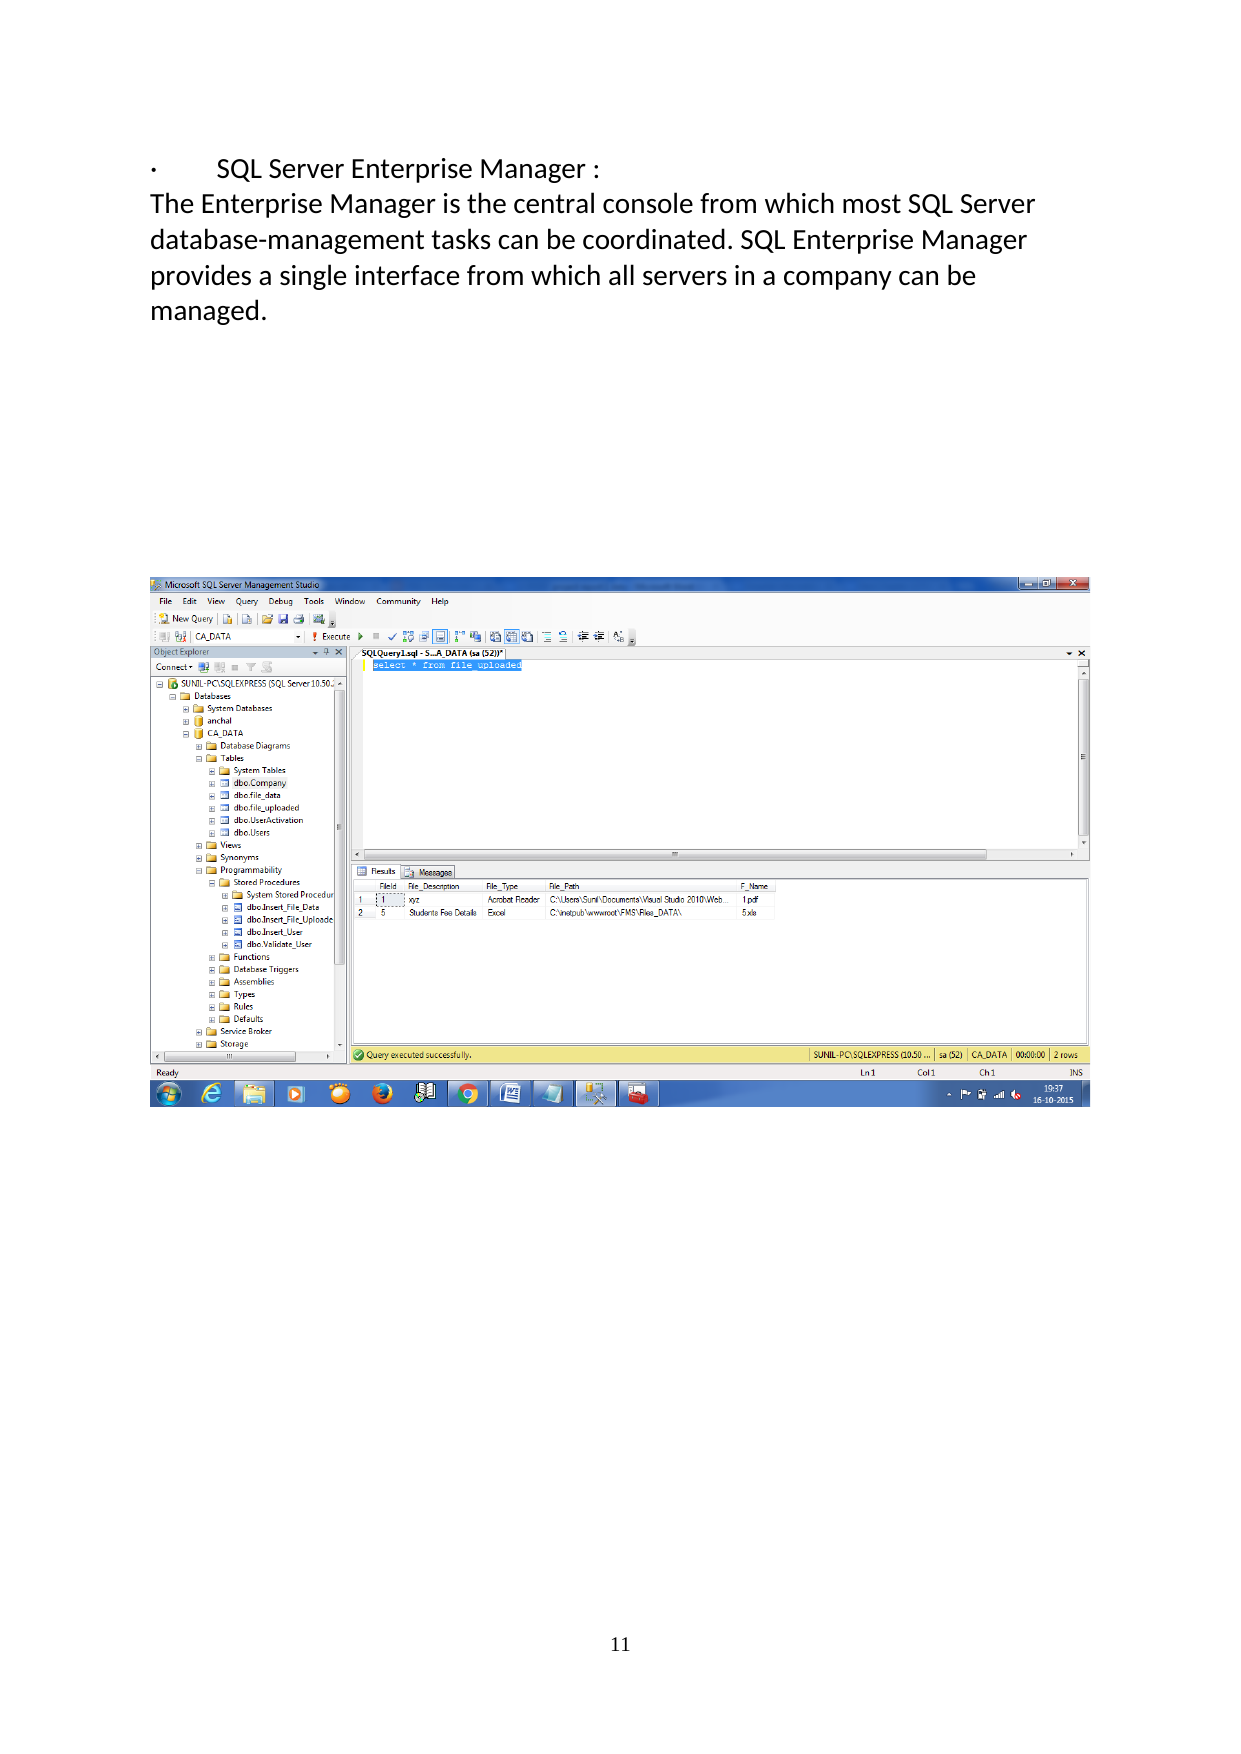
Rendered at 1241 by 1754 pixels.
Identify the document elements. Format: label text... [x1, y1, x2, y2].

text The Enterprise Manager is the central console from which most SQL Server database-management tasks can be coordinated. SQL Enterprise Manager provides a single interface from which all servers in a company can be managed. [150, 186, 1090, 328]
text · SQL Server Enterprise Manager : [150, 150, 1090, 186]
picture [150, 577, 1091, 1107]
